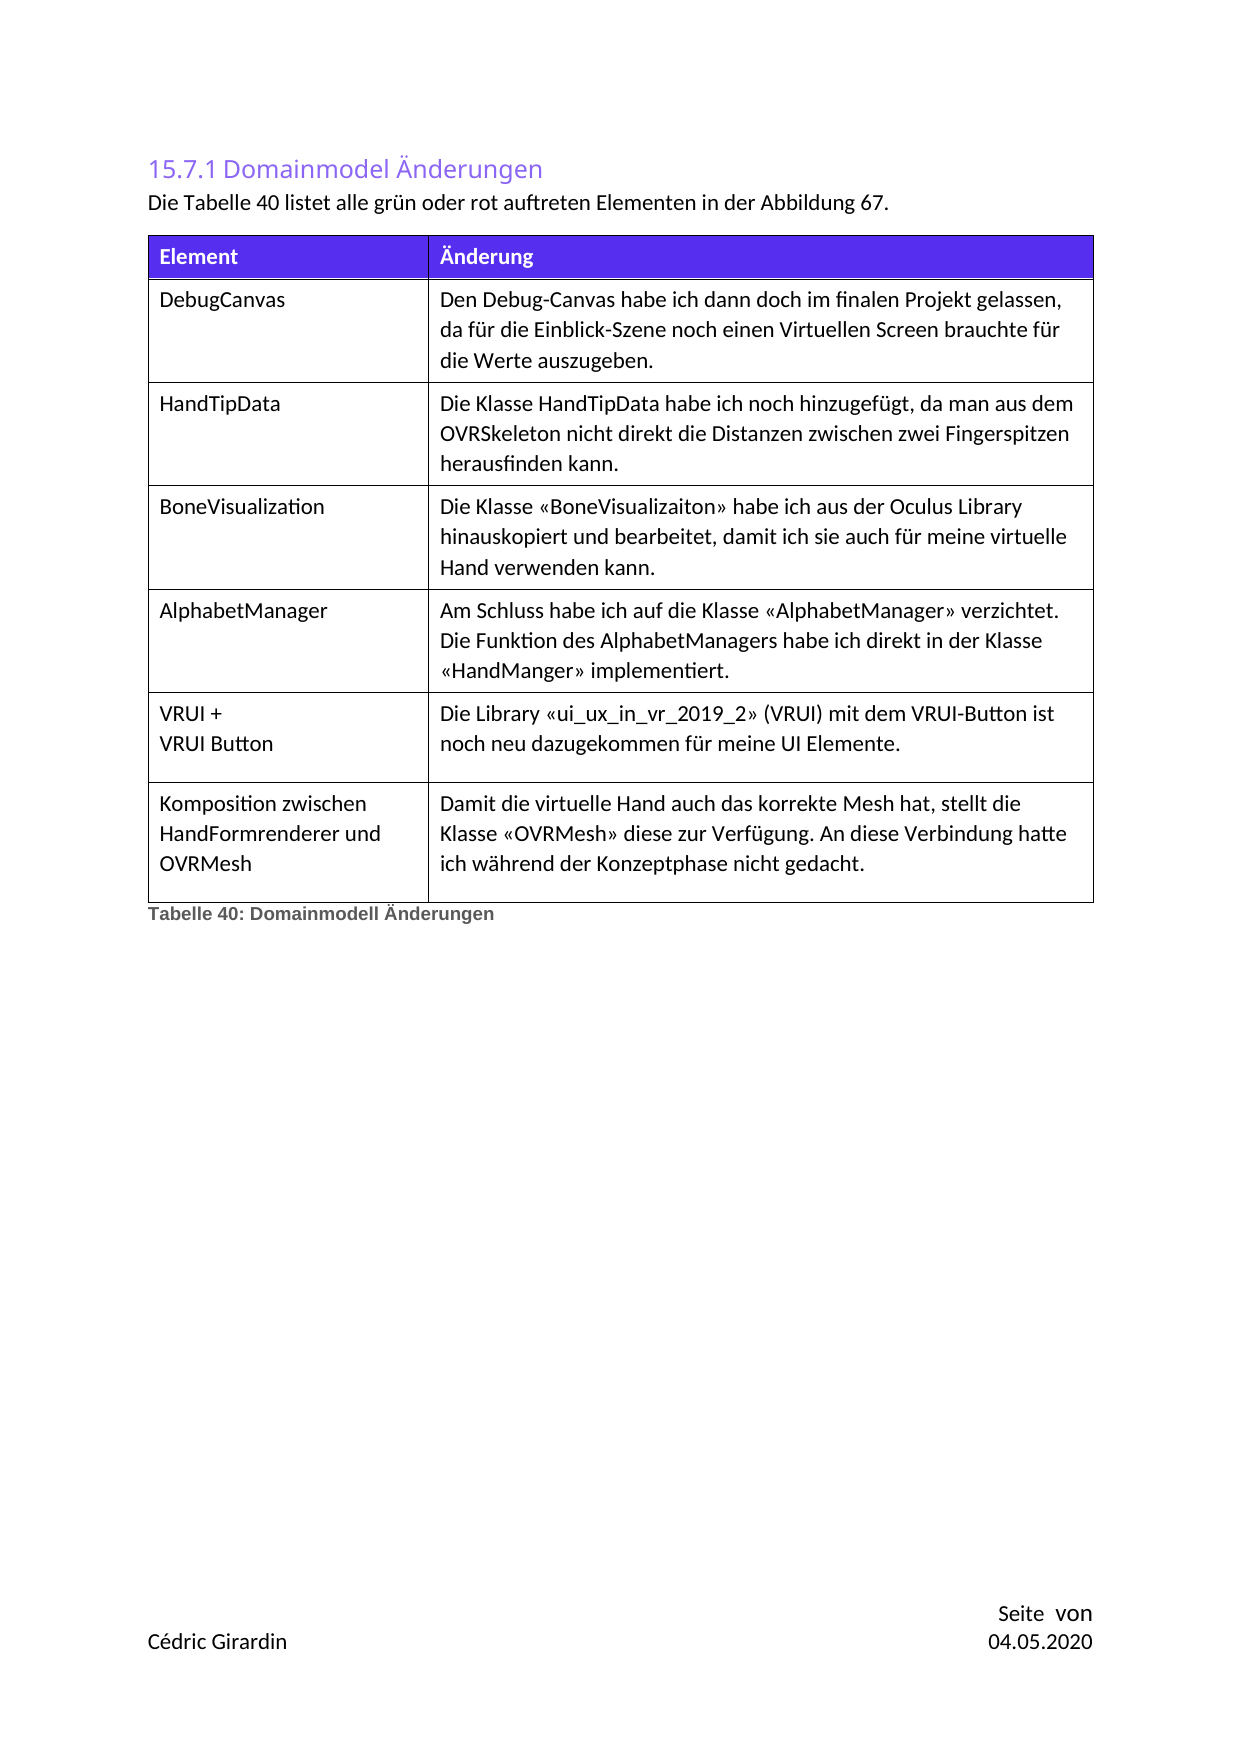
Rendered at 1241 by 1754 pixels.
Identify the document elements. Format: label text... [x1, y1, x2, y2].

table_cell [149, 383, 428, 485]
text Tabelle 40: Domainmodell Änderungen [148, 903, 1093, 925]
text Die Tabelle 40 listet alle grün oder rot auftreten Elementen in der Abbildung 67. [148, 188, 1093, 217]
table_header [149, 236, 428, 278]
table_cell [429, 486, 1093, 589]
subtitle Domainmodel Änderungen [148, 152, 1093, 186]
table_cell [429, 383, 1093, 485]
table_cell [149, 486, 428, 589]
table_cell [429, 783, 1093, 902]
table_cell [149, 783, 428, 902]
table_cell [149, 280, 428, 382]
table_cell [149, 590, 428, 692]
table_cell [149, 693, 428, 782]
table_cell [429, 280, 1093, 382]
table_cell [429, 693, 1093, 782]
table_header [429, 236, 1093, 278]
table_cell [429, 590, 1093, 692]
